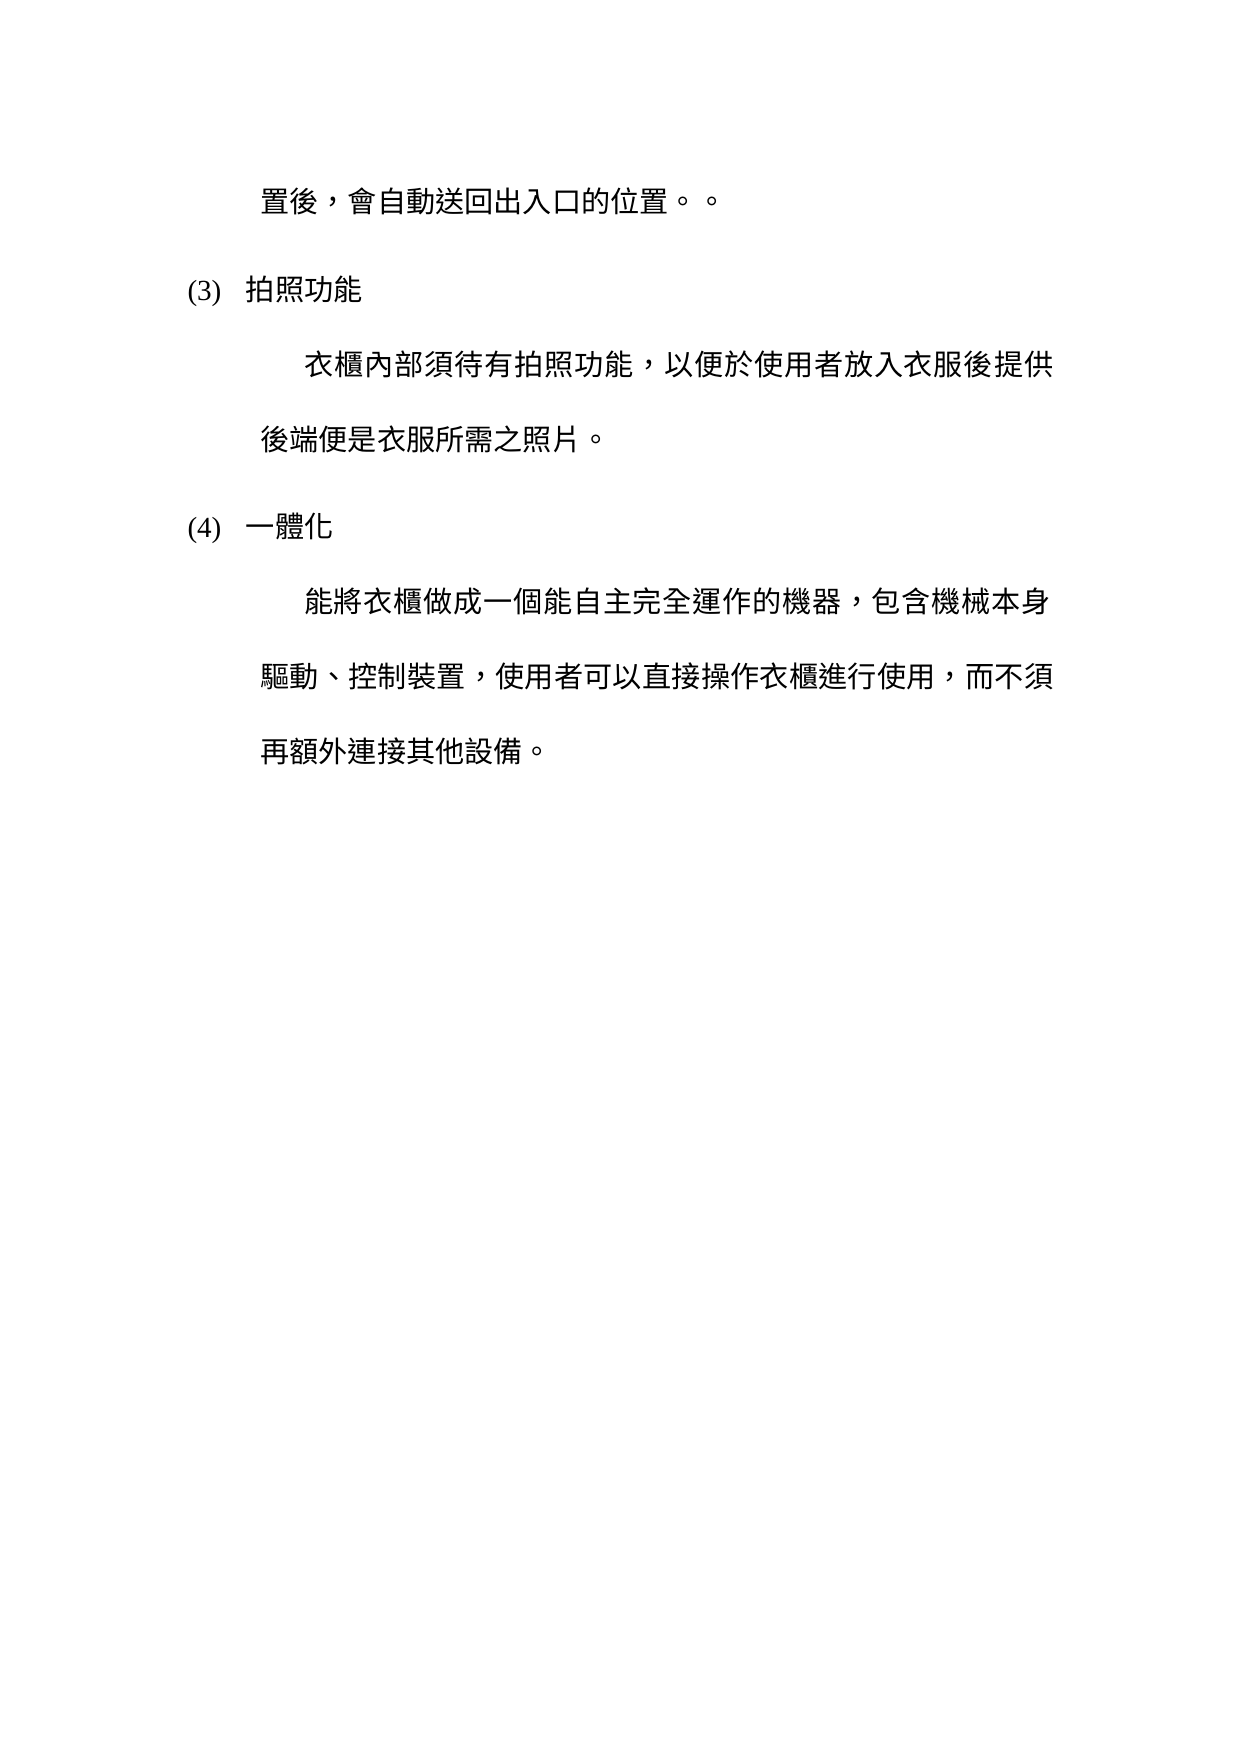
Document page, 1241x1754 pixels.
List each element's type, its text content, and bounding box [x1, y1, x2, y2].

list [260, 163, 1053, 238]
list 能將衣櫃做成一個能自主完全運作的機器，包含機械本身、驅動、控制裝置，使用者可以直接操作衣櫃進行使用，而不須再額外連接其他設備。 [260, 563, 1053, 788]
list 一體化 [187, 488, 1053, 563]
list 拍照功能 [187, 250, 1053, 325]
list 衣櫃內部須待有拍照功能，以便於使用者放入衣服後提供後端便是衣服所需之照片。 [260, 325, 1053, 475]
